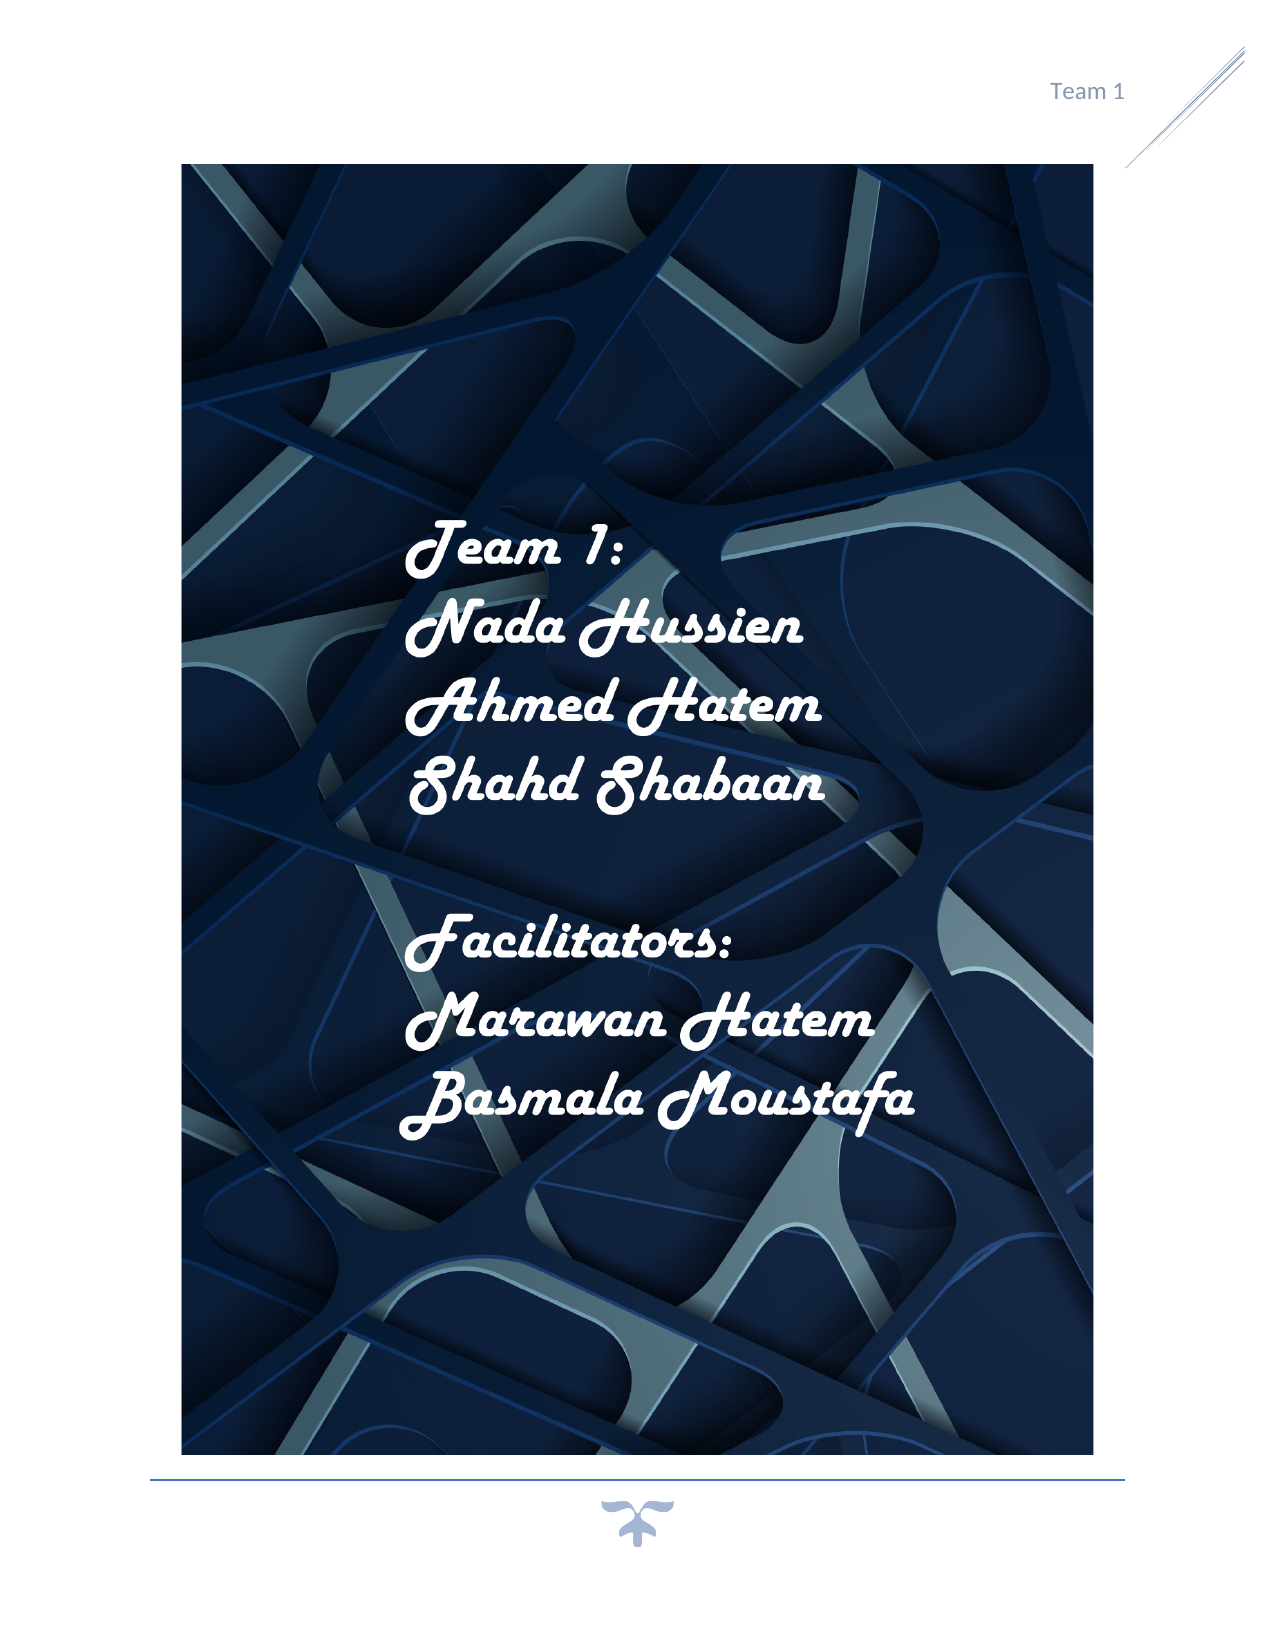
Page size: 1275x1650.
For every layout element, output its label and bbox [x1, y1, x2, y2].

picture [181, 164, 1094, 1455]
